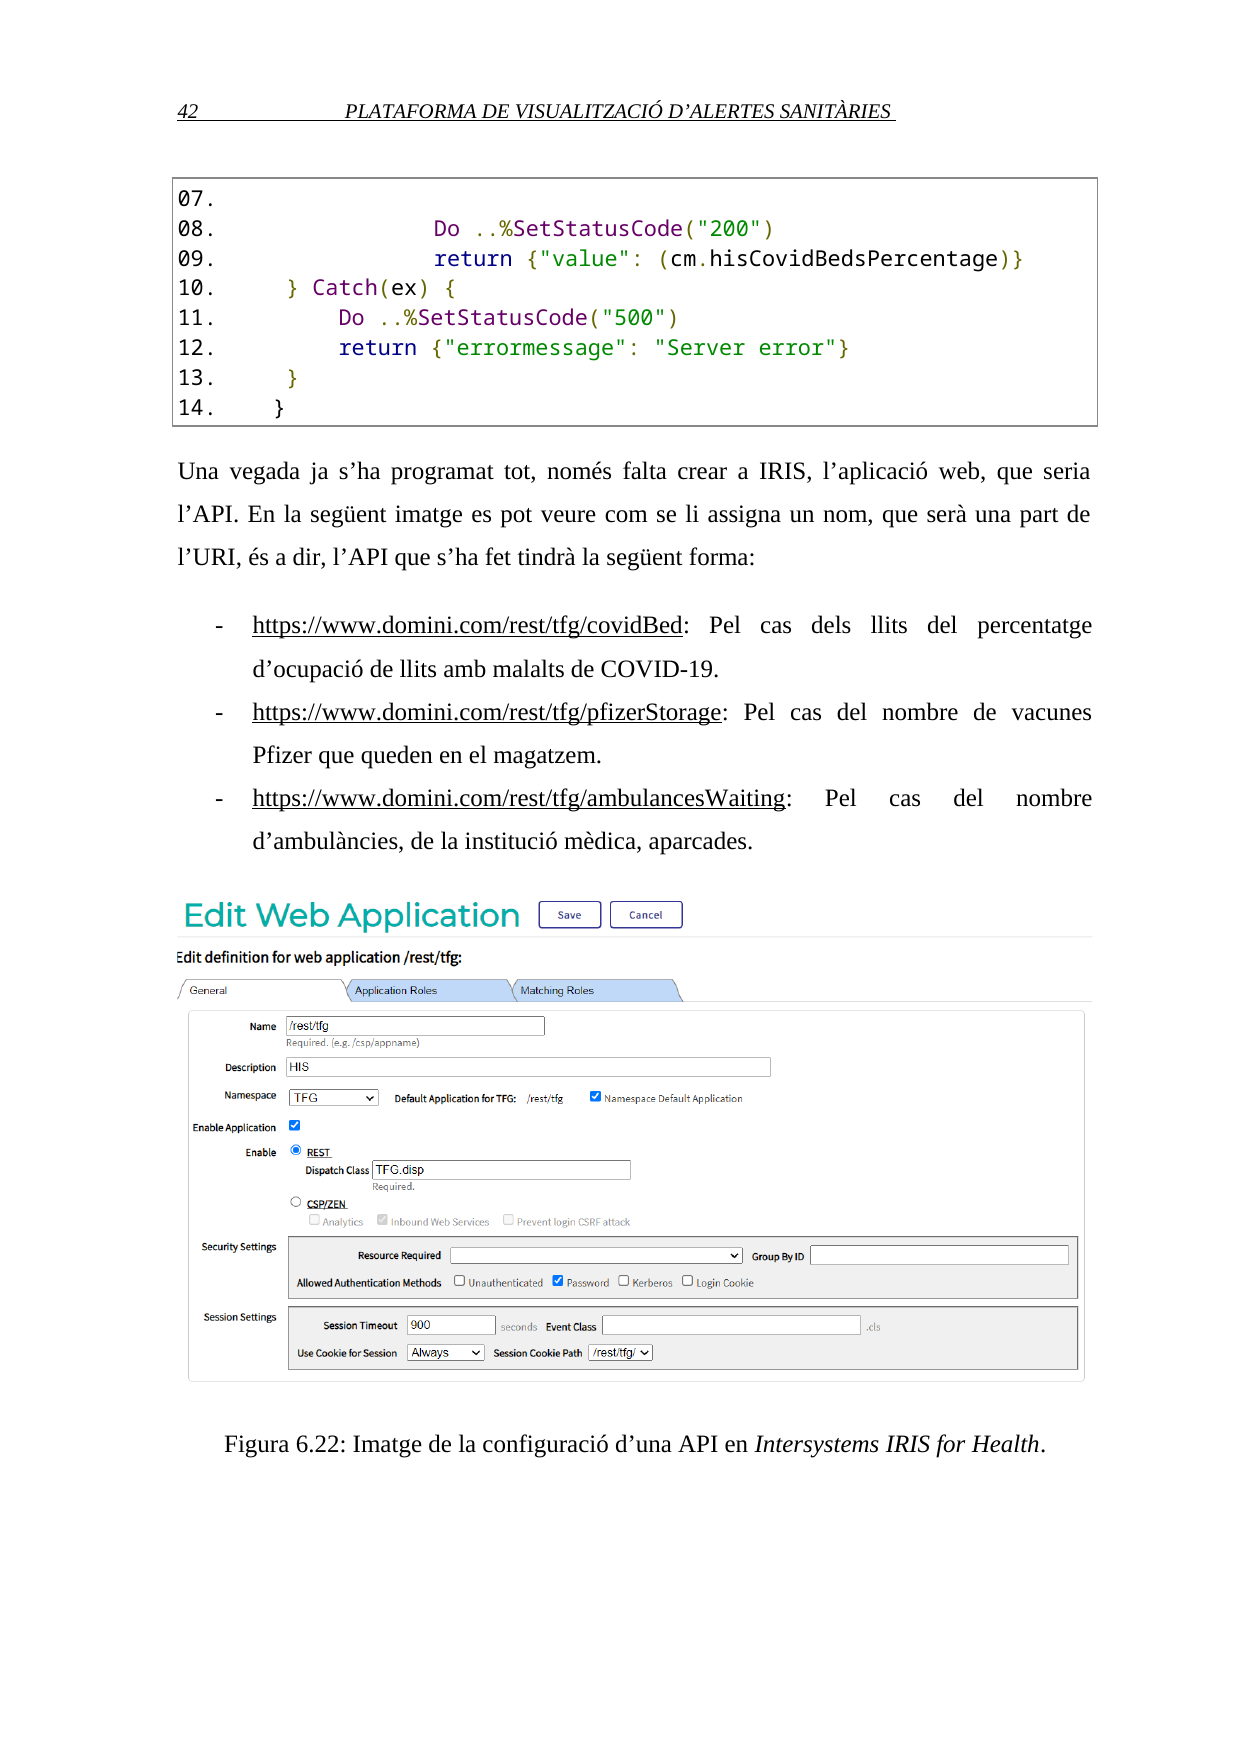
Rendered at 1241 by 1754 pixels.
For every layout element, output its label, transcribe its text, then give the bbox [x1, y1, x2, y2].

list } [177, 362, 1092, 386]
list https://www.domini.com/rest/tfg/ambulancesWaiting: Pel cas del nombre d’ambulàncies, de la institució mèdica, aparcades. [215, 783, 1092, 855]
list Do ..%SetStatusCode("500") [177, 302, 1092, 332]
list Do ..%SetStatusCode("200") [177, 213, 1092, 242]
list https://www.domini.com/rest/tfg/covidBed: Pel cas dels llits del percentatge d’ocupació de llits amb malalts de COVID-19. [215, 611, 1092, 682]
list } [173, 386, 1097, 425]
list } Catch(ex) { [177, 272, 1092, 302]
text Una vegada ja s’ha programat tot, només falta crear a IRIS, l’aplicació web, que seria l’API. En la següent imatge es pot veure com se li assigna un nom, que serà una part de l’URI, és a dir, l’API que s’ha fet tindrà la següent forma: [177, 456, 1092, 571]
list https://www.domini.com/rest/tfg/pfizerStorage: Pel cas del nombre de vacunes Pfizer que queden en el magatzem. [215, 697, 1092, 769]
list return {"errormessage": "Server error"} [177, 332, 1092, 362]
picture [177, 894, 1093, 1391]
list return {"value": (cm.hisCovidBedsPercentage)} [177, 242, 1092, 272]
